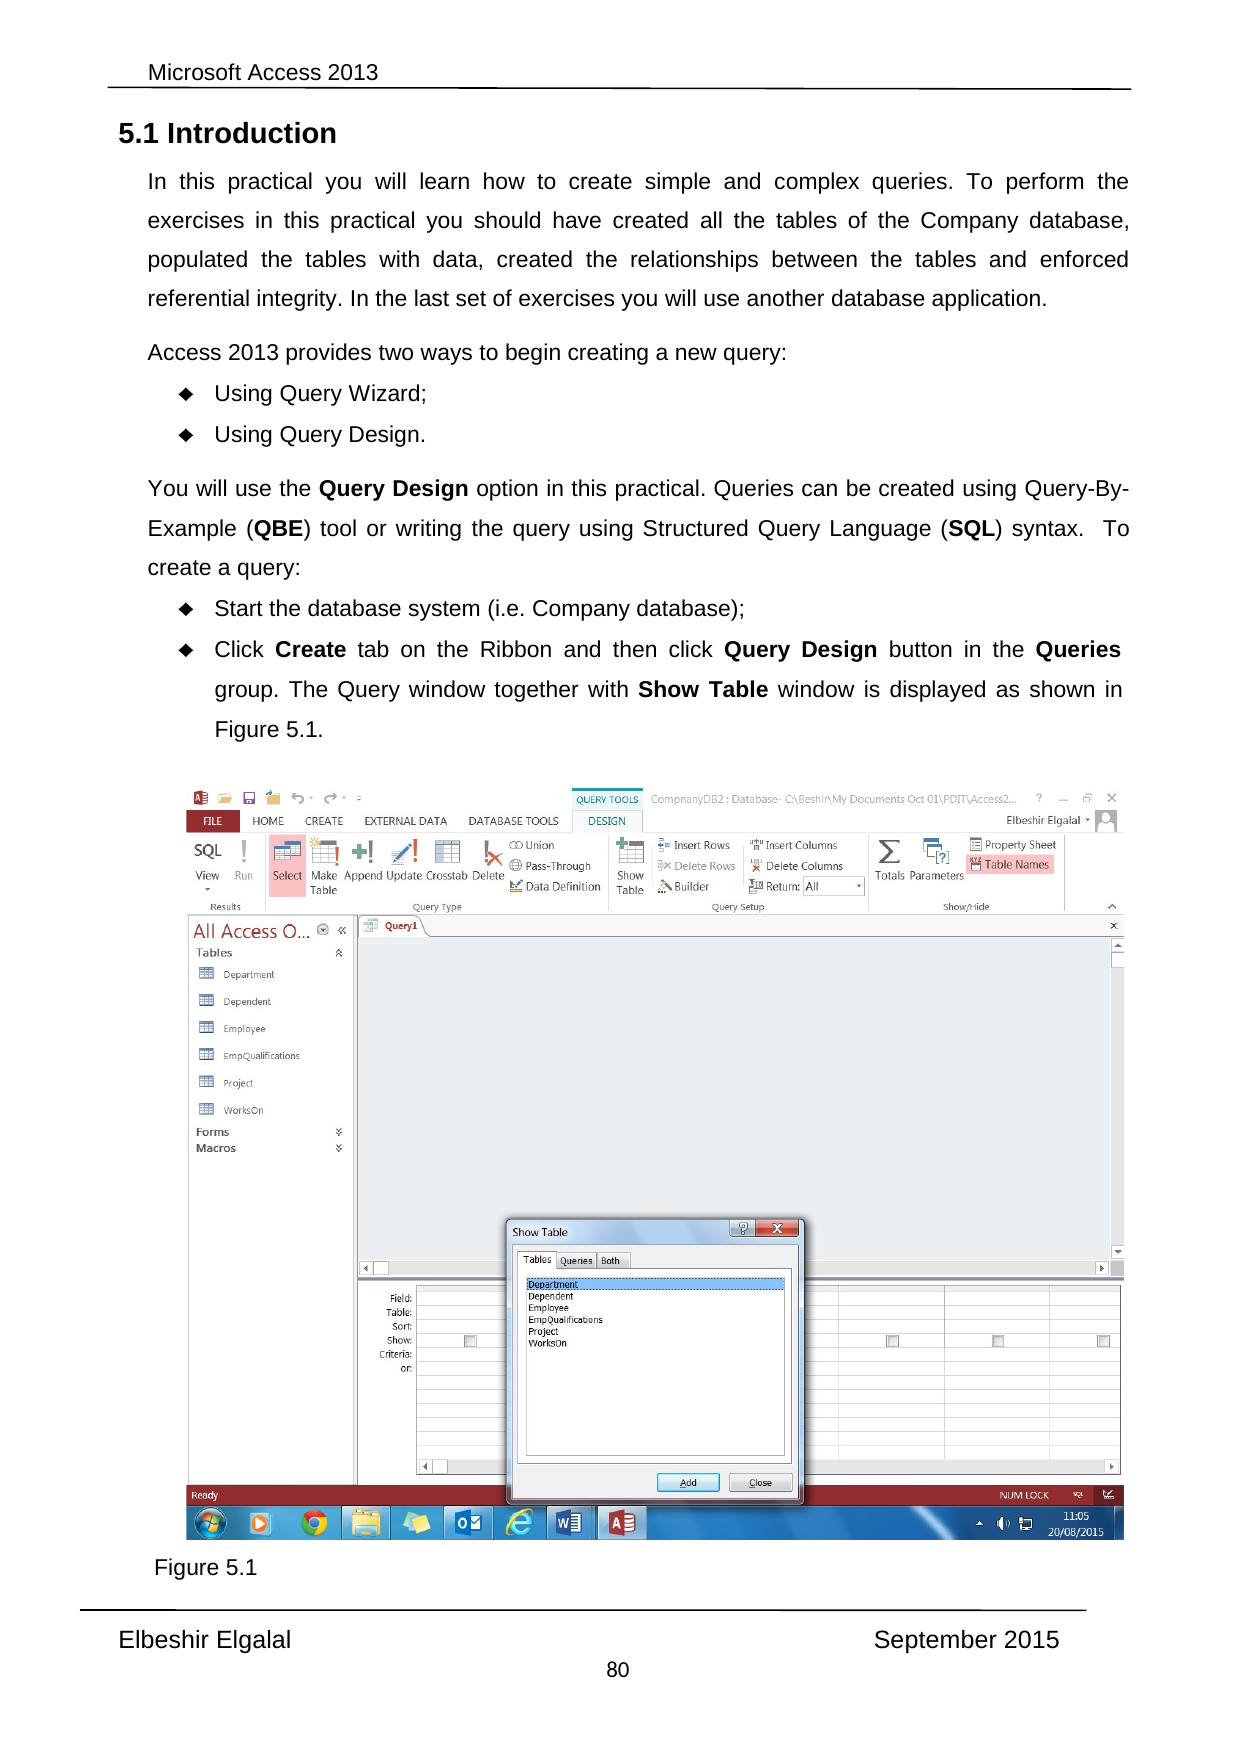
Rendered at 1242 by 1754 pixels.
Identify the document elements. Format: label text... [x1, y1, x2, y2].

text In this practical you will learn how to create simple and complex queries. To perform the exercises in this practical you should have created all the tables of the Company database, populated the tables with data, created the relationships between the tables and enforced referential integrity. In the last set of exercises you will use another database application. [147, 168, 1130, 312]
text Access 2013 provides two ways to begin creating a new query: [147, 339, 793, 366]
text Figure 5.1. [214, 716, 1142, 741]
text ♦ Click Create tab on the Ribbon and then click Query Design button in the Queries [177, 636, 1142, 663]
text ♦ Using Query Wizard; [177, 380, 1142, 407]
text group. The Query window together with Show Table window is displayed as shown in [214, 676, 1142, 702]
picture [186, 788, 1124, 1540]
text You will use the Query Design option in this practical. Queries can be created using Query-By- Example (QBE) tool or writing the query using Structured Query Language (SQL) syntax. To create a query: [147, 475, 1130, 580]
text Figure 5.1 [154, 1554, 1142, 1580]
text 5.1 Introduction [118, 116, 1142, 150]
text ♦ Start the database system (i.e. Company database); [177, 595, 1142, 622]
text ♦ Using Query Design. [177, 421, 1142, 448]
